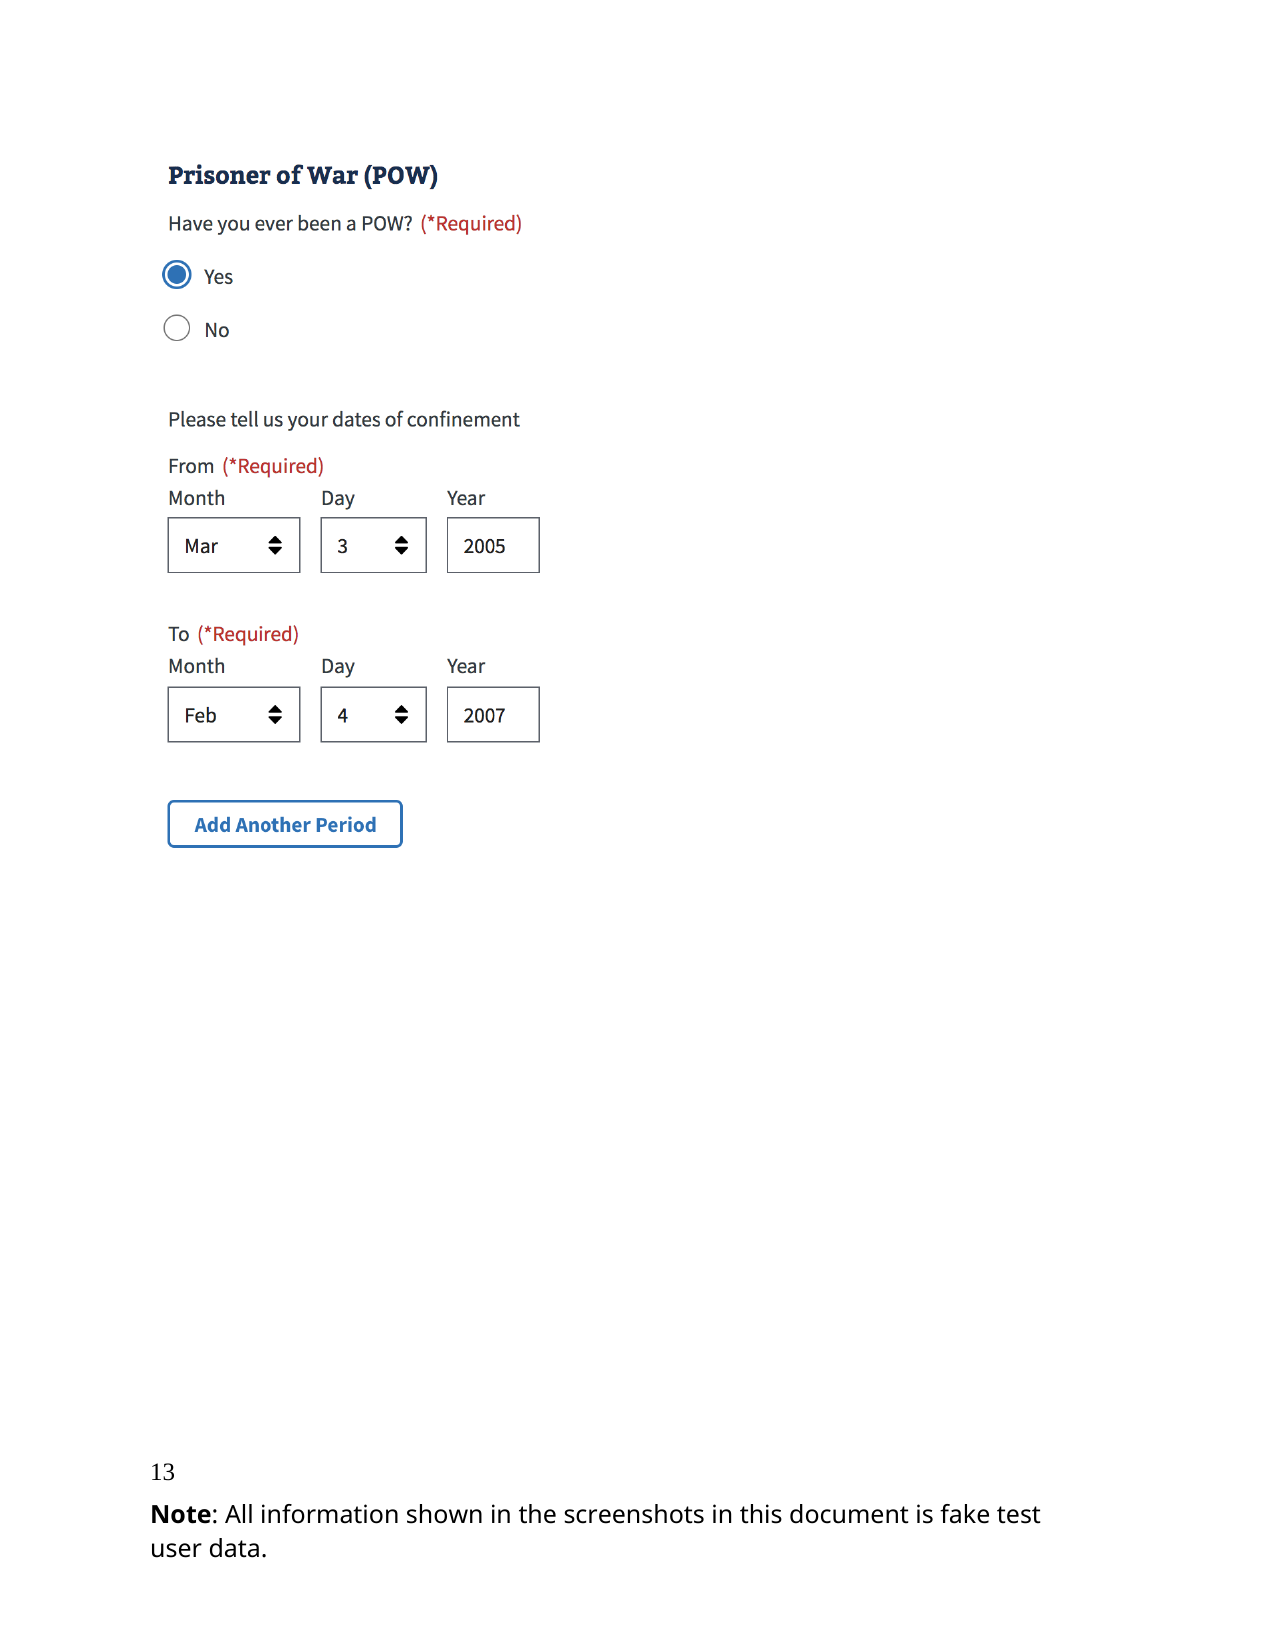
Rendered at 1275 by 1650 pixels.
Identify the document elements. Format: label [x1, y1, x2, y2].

picture [150, 150, 610, 889]
